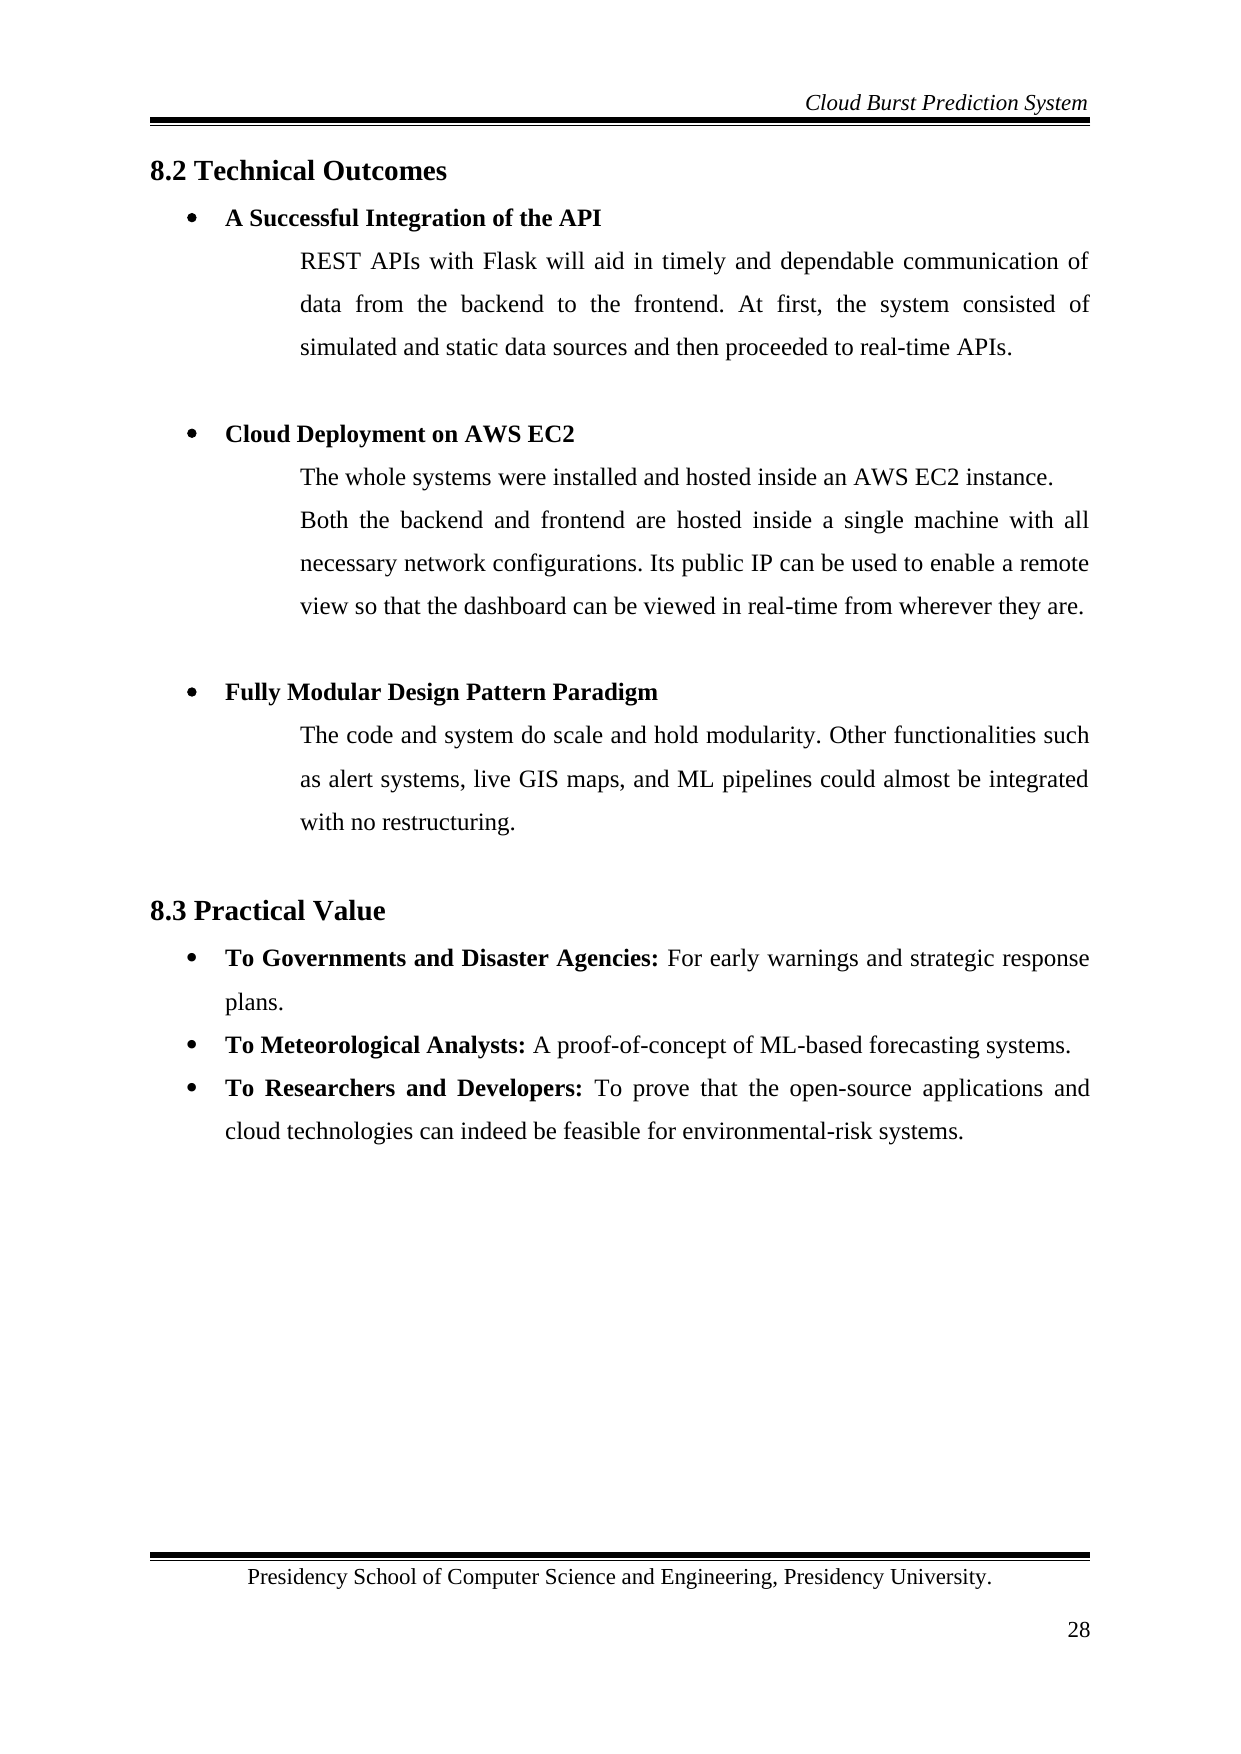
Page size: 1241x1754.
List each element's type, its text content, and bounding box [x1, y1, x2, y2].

list Cloud Deployment on AWS EC2 [187, 419, 1090, 447]
text 8.2 Technical Outcomes [150, 153, 1090, 186]
list A Successful Integration of the API [187, 203, 1090, 232]
text The whole systems were installed and hosted inside an AWS EC2 instance. [225, 462, 1090, 491]
list Fully Modular Design Pattern Paradigm [187, 677, 1090, 706]
list To Researchers and Developers: To prove that the open-source applications and cloud technologies can indeed be feasible for environmental-risk systems. [187, 1073, 1090, 1145]
text The code and system do scale and hold modularity. Other functionalities such as alert systems, live GIS maps, and ML pipelines could almost be integrated with no restructuring. [300, 721, 1090, 836]
text 8.3 Practical Value [150, 893, 1090, 927]
list To Meteorological Analysts: A proof-of-concept of ML-based forecasting systems. [187, 1030, 1090, 1058]
text REST APIs with Flask will aid in timely and dependable communication of data from the backend to the frontend. At first, the system consisted of simulated and static data sources and then proceeded to real-time APIs. [300, 246, 1090, 361]
list To Governments and Disaster Agencies: For early warnings and strategic response plans. [187, 943, 1090, 1015]
text Both the backend and frontend are hosted inside a single machine with all necessary network configurations. Its public IP can be used to enable a remote view so that the dashboard can be viewed in real-time from wherever they are. [300, 505, 1090, 620]
